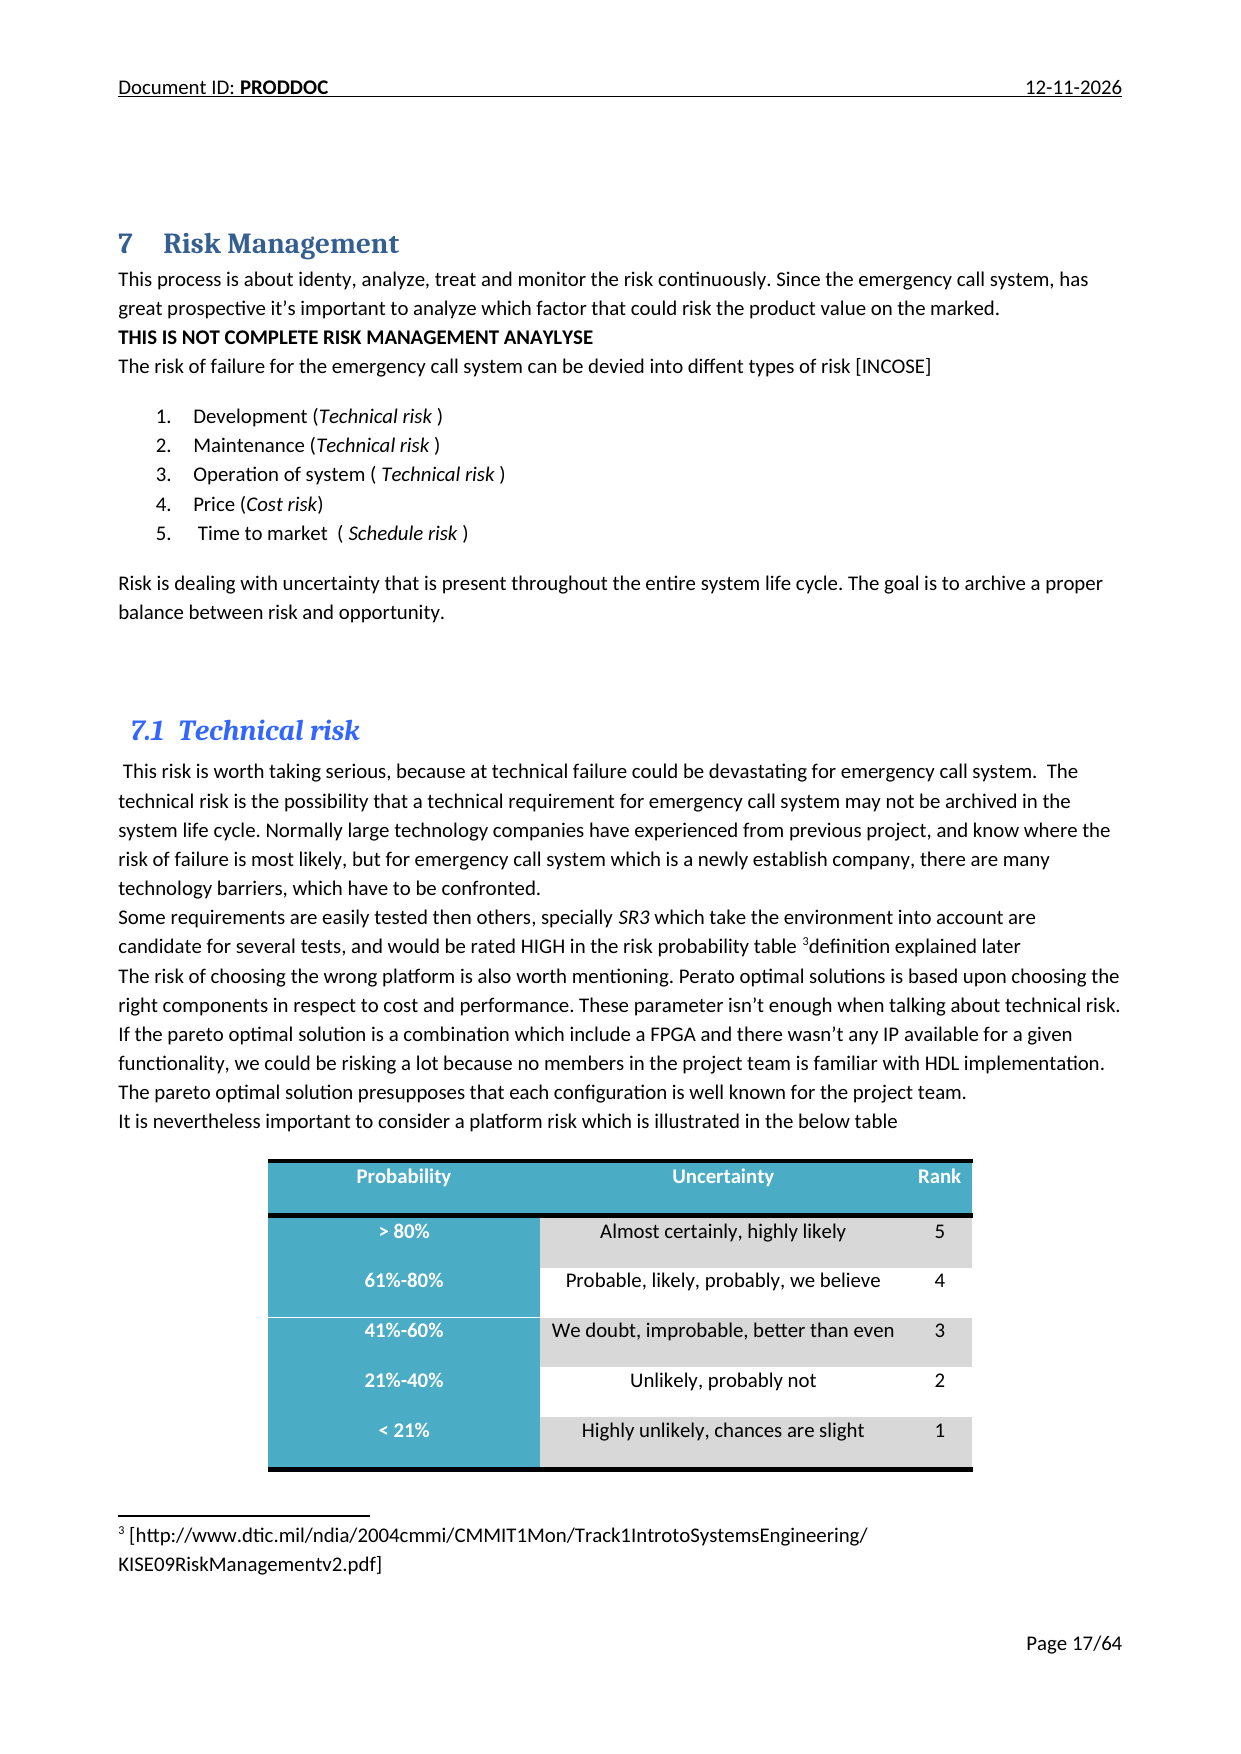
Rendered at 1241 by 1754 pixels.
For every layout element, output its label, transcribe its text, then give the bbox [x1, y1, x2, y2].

table_cell 5 [907, 1218, 972, 1268]
text THIS IS NOT COMPLETE RISK MANAGEMENT ANAYLYSE [118, 324, 1122, 349]
table_cell 3 [907, 1318, 972, 1367]
table_cell Highly unlikely, chances are slight [540, 1417, 907, 1467]
table_header Rank [907, 1163, 972, 1213]
table_header Uncertainty [540, 1163, 907, 1213]
text The risk of failure for the emergency call system can be devied into diffent types of risk [INCOSE] [118, 353, 1122, 379]
subtitle Technical risk [130, 714, 1122, 747]
table_cell 2 [907, 1367, 972, 1417]
table_cell < 21% [268, 1417, 540, 1467]
text The risk of choosing the wrong platform is also worth mentioning. Perato optimal solutions is based upon choosing the right components in respect to cost and performance. These parameter isn’t enough when talking about technical risk. If the pareto optimal solution is a combination which include a FPGA and there wasn’t any IP available for a given functionality, we could be risking a lot because no members in the project team is familiar with HDL implementation. The pareto optimal solution presupposes that each configuration is well known for the project team. [118, 963, 1122, 1105]
text It is nevertheless important to consider a platform risk which is illustrated in the below table [118, 1109, 1122, 1134]
table_cell We doubt, improbable, better than even [540, 1318, 907, 1367]
list Development (Technical risk ) [156, 403, 1122, 429]
subtitle Risk Management [118, 227, 1122, 261]
table_cell Unlikely, probably not [540, 1367, 907, 1417]
text Risk is dealing with uncertainty that is present throughout the entire system life cycle. The goal is to archive a proper balance between risk and opportunity. [118, 570, 1122, 624]
table_cell 1 [907, 1417, 972, 1467]
table_cell 41%-60% [268, 1318, 540, 1367]
table_header Probability [268, 1163, 540, 1213]
table_cell Probable, likely, probably, we believe [540, 1268, 907, 1317]
text Some requirements are easily tested then others, specially SR3 which take the environment into account are candidate for several tests, and would be rated HIGH in the risk probability table definition explained later [118, 904, 1122, 959]
table_cell 21%-40% [268, 1367, 540, 1417]
table_cell 4 [907, 1268, 972, 1317]
table_cell > 80% [268, 1218, 540, 1268]
table_cell 61%-80% [268, 1268, 540, 1317]
list Price (Cost risk) [156, 491, 1122, 516]
list Time to market ( Schedule risk ) [156, 520, 1122, 545]
table_cell Almost certainly, highly likely [540, 1218, 907, 1268]
text This risk is worth taking serious, because at technical failure could be devastating for emergency call system. The technical risk is the possibility that a technical requirement for emergency call system may not be archived in the system life cycle. Normally large technology companies have experienced from previous project, and know where the risk of failure is most likely, but for emergency call system which is a newly establish company, there are many technology barriers, which have to be confronted. [118, 759, 1122, 901]
text This process is about identy, analyze, treat and monitor the risk continuously. Since the emergency call system, has great prospective it’s important to analyze which factor that could risk the product value on the marked. [118, 266, 1122, 320]
list Operation of system ( Technical risk ) [156, 462, 1122, 487]
list Maintenance (Technical risk ) [156, 432, 1122, 458]
